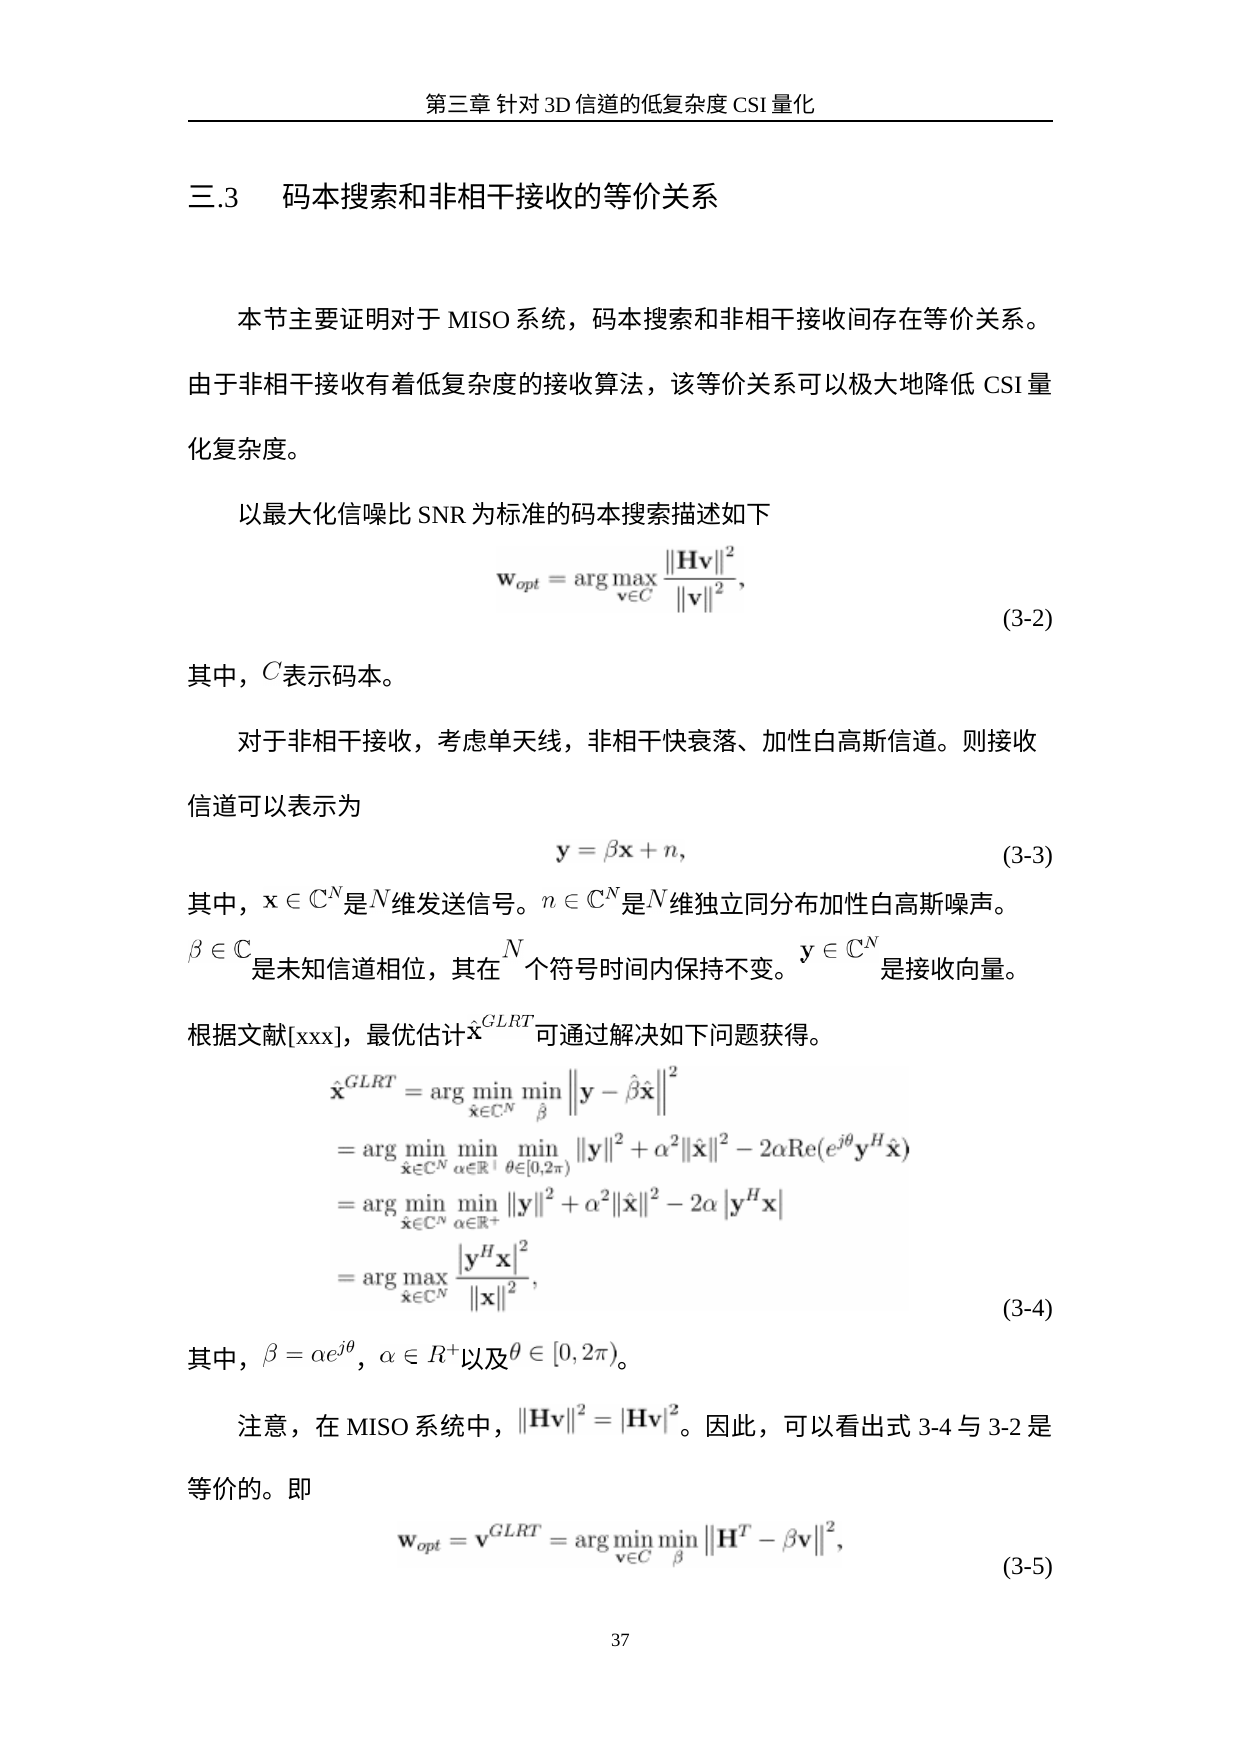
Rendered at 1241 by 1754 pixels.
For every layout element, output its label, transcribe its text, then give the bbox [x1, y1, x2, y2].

text 注意，在MISO系统中，。因此，可以看出式3-4与3-2是等价的。即 [187, 1390, 1053, 1520]
subtitle 码本搜索和非相干接收的等价关系 [187, 162, 1053, 227]
text 其中，，以及。 [187, 1325, 1053, 1390]
text 其中，是维发送信号。是维独立同分布加性白高斯噪声。是未知信道相位，其在个符号时间内保持不变。是接收向量。根据文献[xxx]，最优估计可通过解决如下问题获得。 [187, 870, 1053, 1065]
text (3-4) [187, 1065, 1053, 1325]
text 对于非相干接收，考虑单天线，非相干快衰落、加性白高斯信道。则接收信道可以表示为 [187, 707, 1053, 837]
text (3-2) [187, 545, 1053, 642]
text (3-5) [187, 1520, 1053, 1585]
text 以最大化信噪比SNR为标准的码本搜索描述如下 [187, 480, 1053, 545]
text 其中，表示码本。 [187, 642, 1053, 707]
text (3-3) [187, 837, 1053, 870]
text 本节主要证明对于MISO系统，码本搜索和非相干接收间存在等价关系。由于非相干接收有着低复杂度的接收算法，该等价关系可以极大地降低CSI量化复杂度。 [187, 285, 1053, 480]
